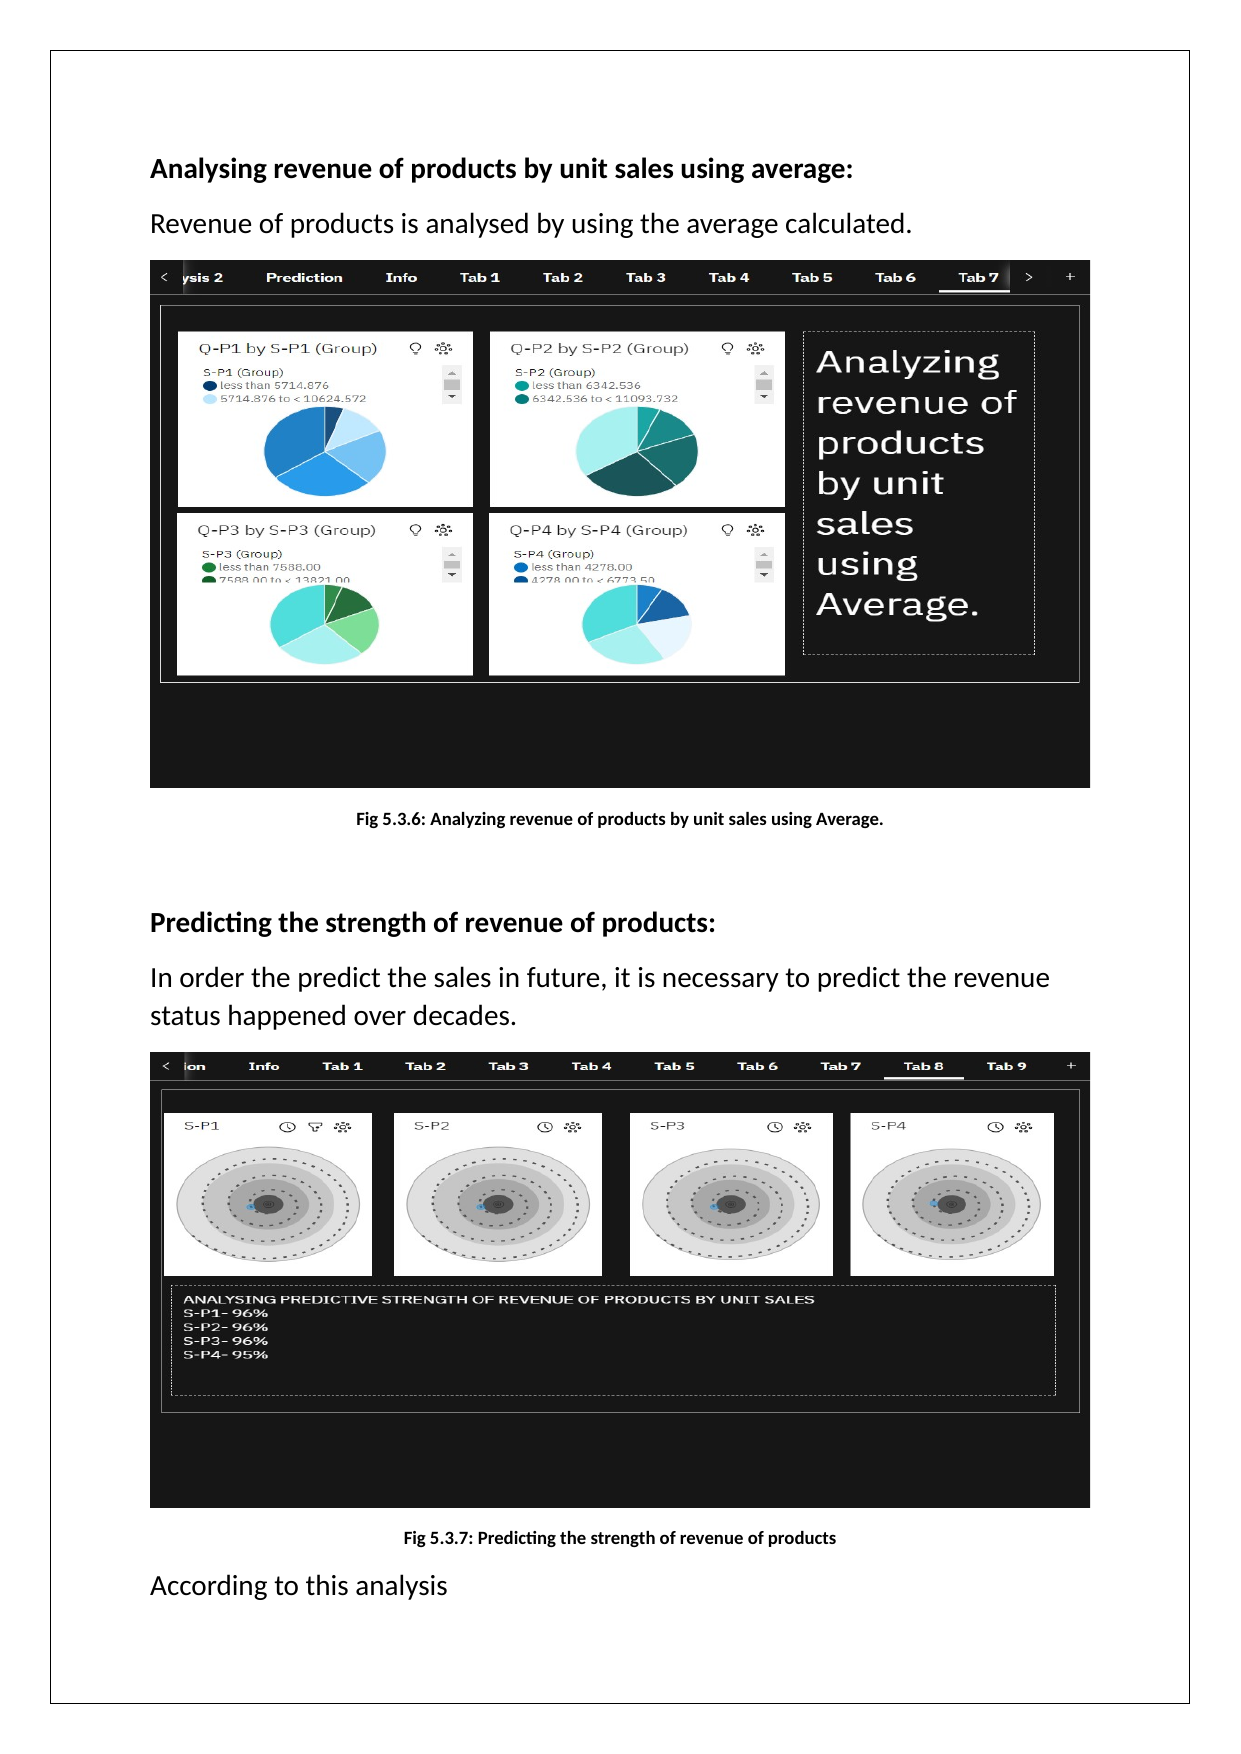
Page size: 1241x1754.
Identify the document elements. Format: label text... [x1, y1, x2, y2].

text In order the predict the sales in future, it is necessary to predict the revenue status happened over decades. [150, 959, 1090, 1033]
text According to this analysis [150, 1567, 1090, 1603]
text Fig 5.3.7: Predicting the strength of revenue of products [150, 1526, 1090, 1549]
text Fig 5.3.6: Analyzing revenue of products by unit sales using Average. [150, 807, 1090, 830]
text Revenue of products is analysed by using the average calculated. [150, 205, 1090, 241]
text Predicting the strength of revenue of products: [150, 904, 1090, 939]
text Analysing revenue of products by unit sales using average: [150, 150, 1090, 186]
picture [150, 1052, 1091, 1508]
picture [150, 260, 1091, 788]
